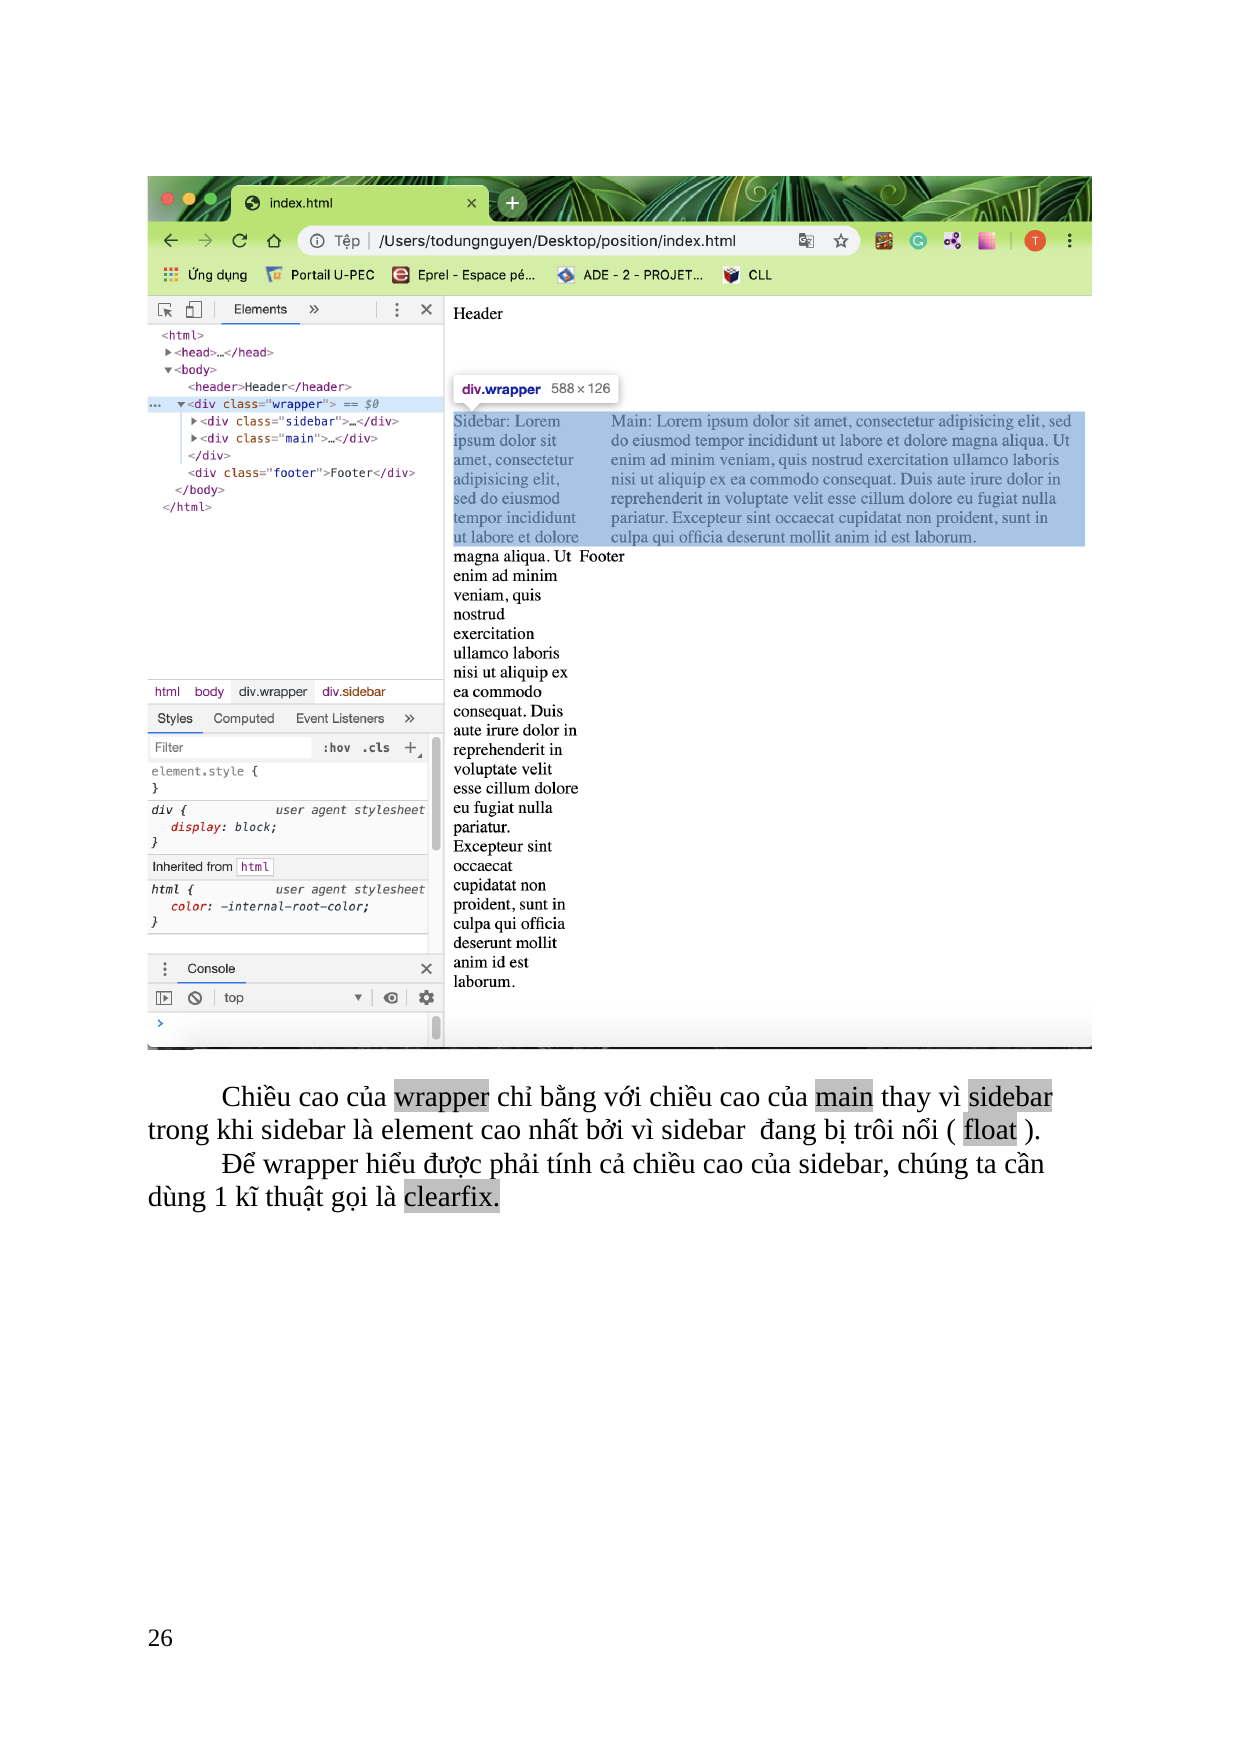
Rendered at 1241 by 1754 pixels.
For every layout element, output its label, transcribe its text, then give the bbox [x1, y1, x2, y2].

text Để wrapper hiểu được phải tính cả chiều cao của sidebar, chúng ta cần dùng 1 kĩ thuật gọi là clearfix. [148, 1146, 1093, 1213]
text Chiều cao của wrapper chỉ bằng với chiều cao của main thay vì sidebar trong khi sidebar là element cao nhất bởi vì sidebar đang bị trôi nổi ( float ). [148, 1079, 968, 1146]
picture [147, 176, 1092, 1050]
